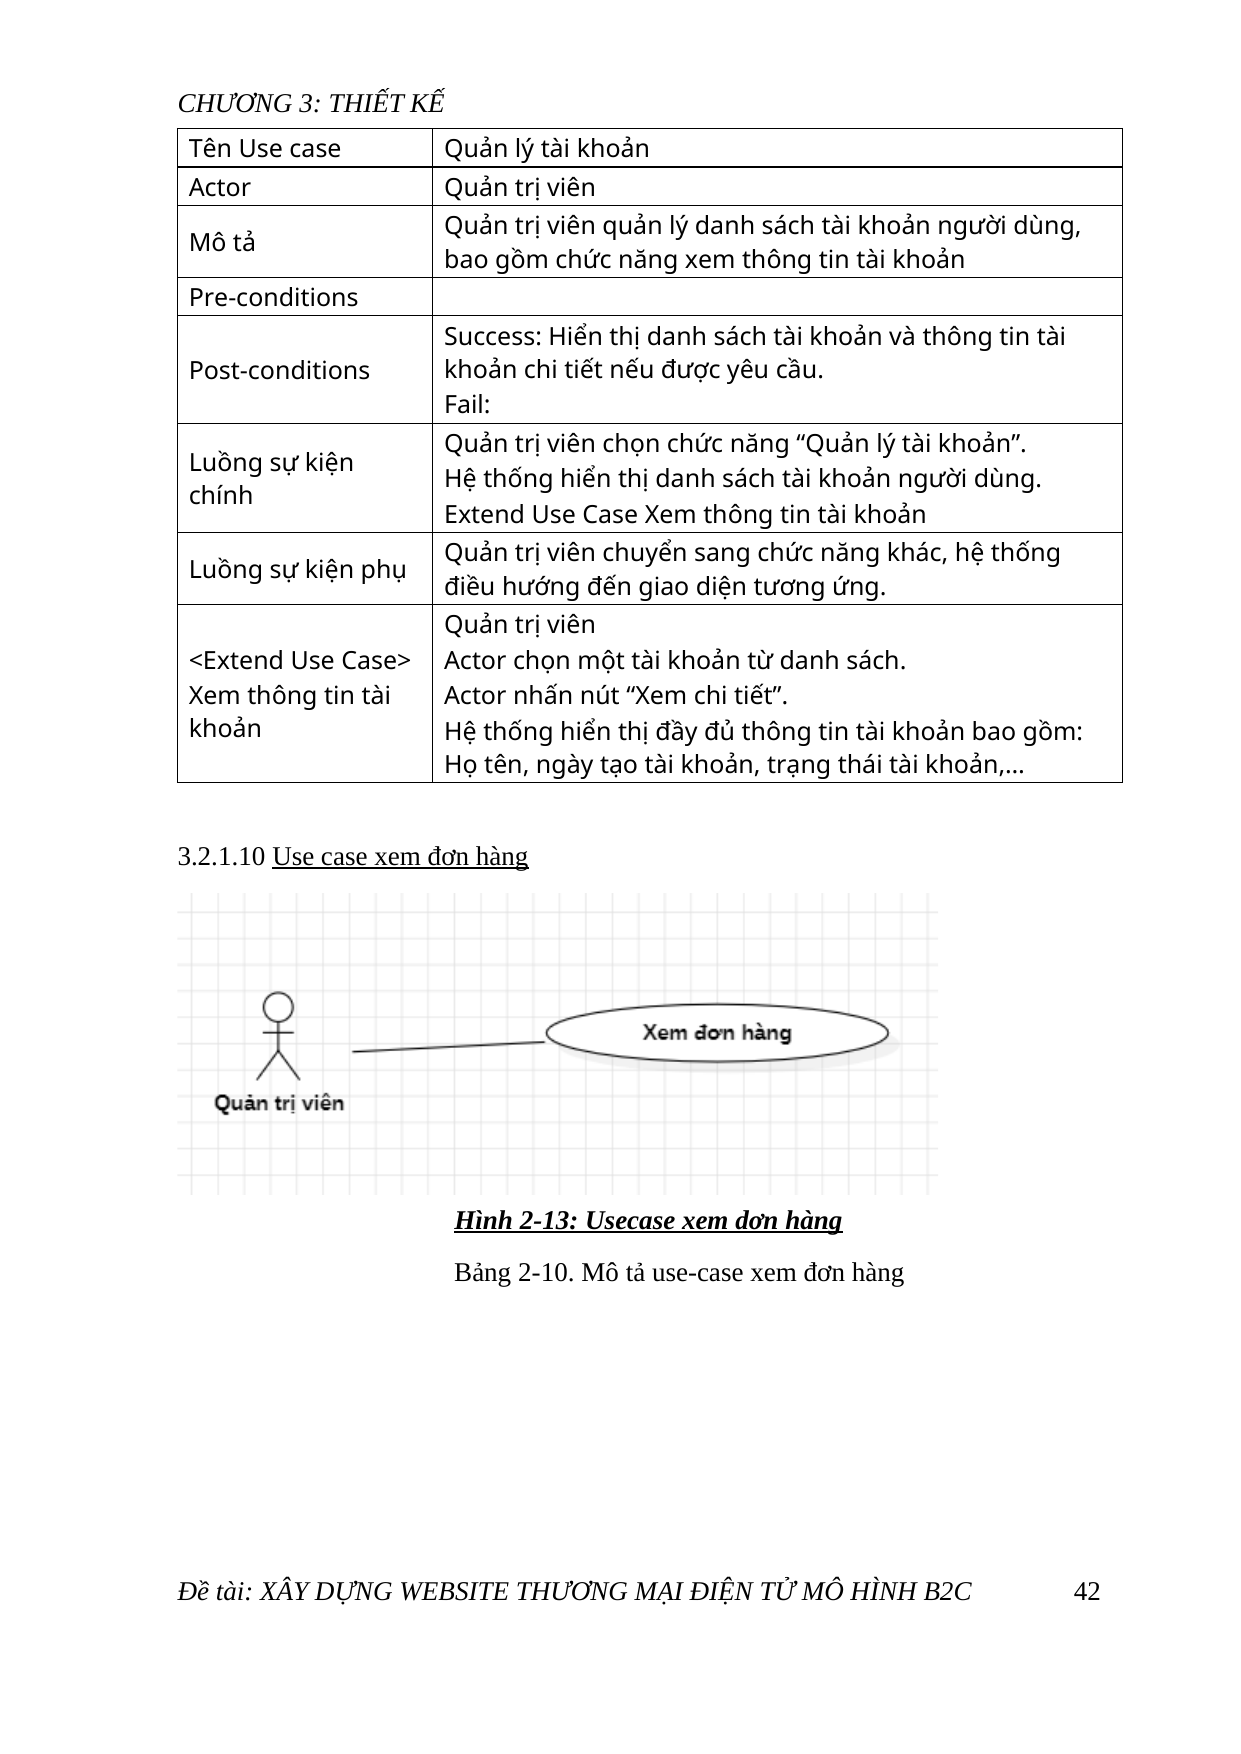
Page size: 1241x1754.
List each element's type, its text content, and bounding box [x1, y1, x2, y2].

picture [177, 893, 939, 1195]
table_cell <Extend Use Case> Xem thông tin tài khoản [178, 605, 432, 782]
table_cell Mô tả [178, 206, 432, 277]
table_header Quản lý tài khoản [433, 129, 1122, 166]
table_cell Quản trị viên quản lý danh sách tài khoản người dùng, bao gồm chức năng xem thông tin tài khoản [433, 206, 1122, 277]
table_cell Quản trị viên chọn chức năng “Quản lý tài khoản”. Hệ thống hiển thị danh sách tài khoản người dùng. Extend Use Case Xem thông tin tài khoản [433, 424, 1122, 532]
table_cell Success: Hiển thị danh sách tài khoản và thông tin tài khoản chi tiết nếu được yêu cầu. Fail: [433, 316, 1122, 423]
table_cell Quản trị viên [433, 168, 1122, 205]
table_cell Luồng sự kiện phụ [178, 533, 432, 604]
table_cell Quản trị viên chuyển sang chức năng khác, hệ thống điều hướng đến giao diện tương ứng. [433, 533, 1122, 604]
table_cell Actor [178, 168, 432, 205]
text Hình 2-13: Usecase xem dơn hàng [177, 1204, 1122, 1235]
table_cell Luồng sự kiện chính [178, 424, 432, 532]
table_cell Post-conditions [178, 316, 432, 423]
table_cell Quản trị viên Actor chọn một tài khoản từ danh sách. Actor nhấn nút “Xem chi tiết”. Hệ thống hiển thị đầy đủ thông tin tài khoản bao gồm: Họ tên, ngày tạo tài khoản, trạng thái tài khoản,… [433, 605, 1122, 782]
table_cell Pre-conditions [178, 278, 432, 315]
table_cell [433, 278, 1122, 315]
table_header Tên Use case [178, 129, 432, 166]
subtitle 3.2.1.10 Use case xem đơn hàng [177, 840, 1122, 871]
